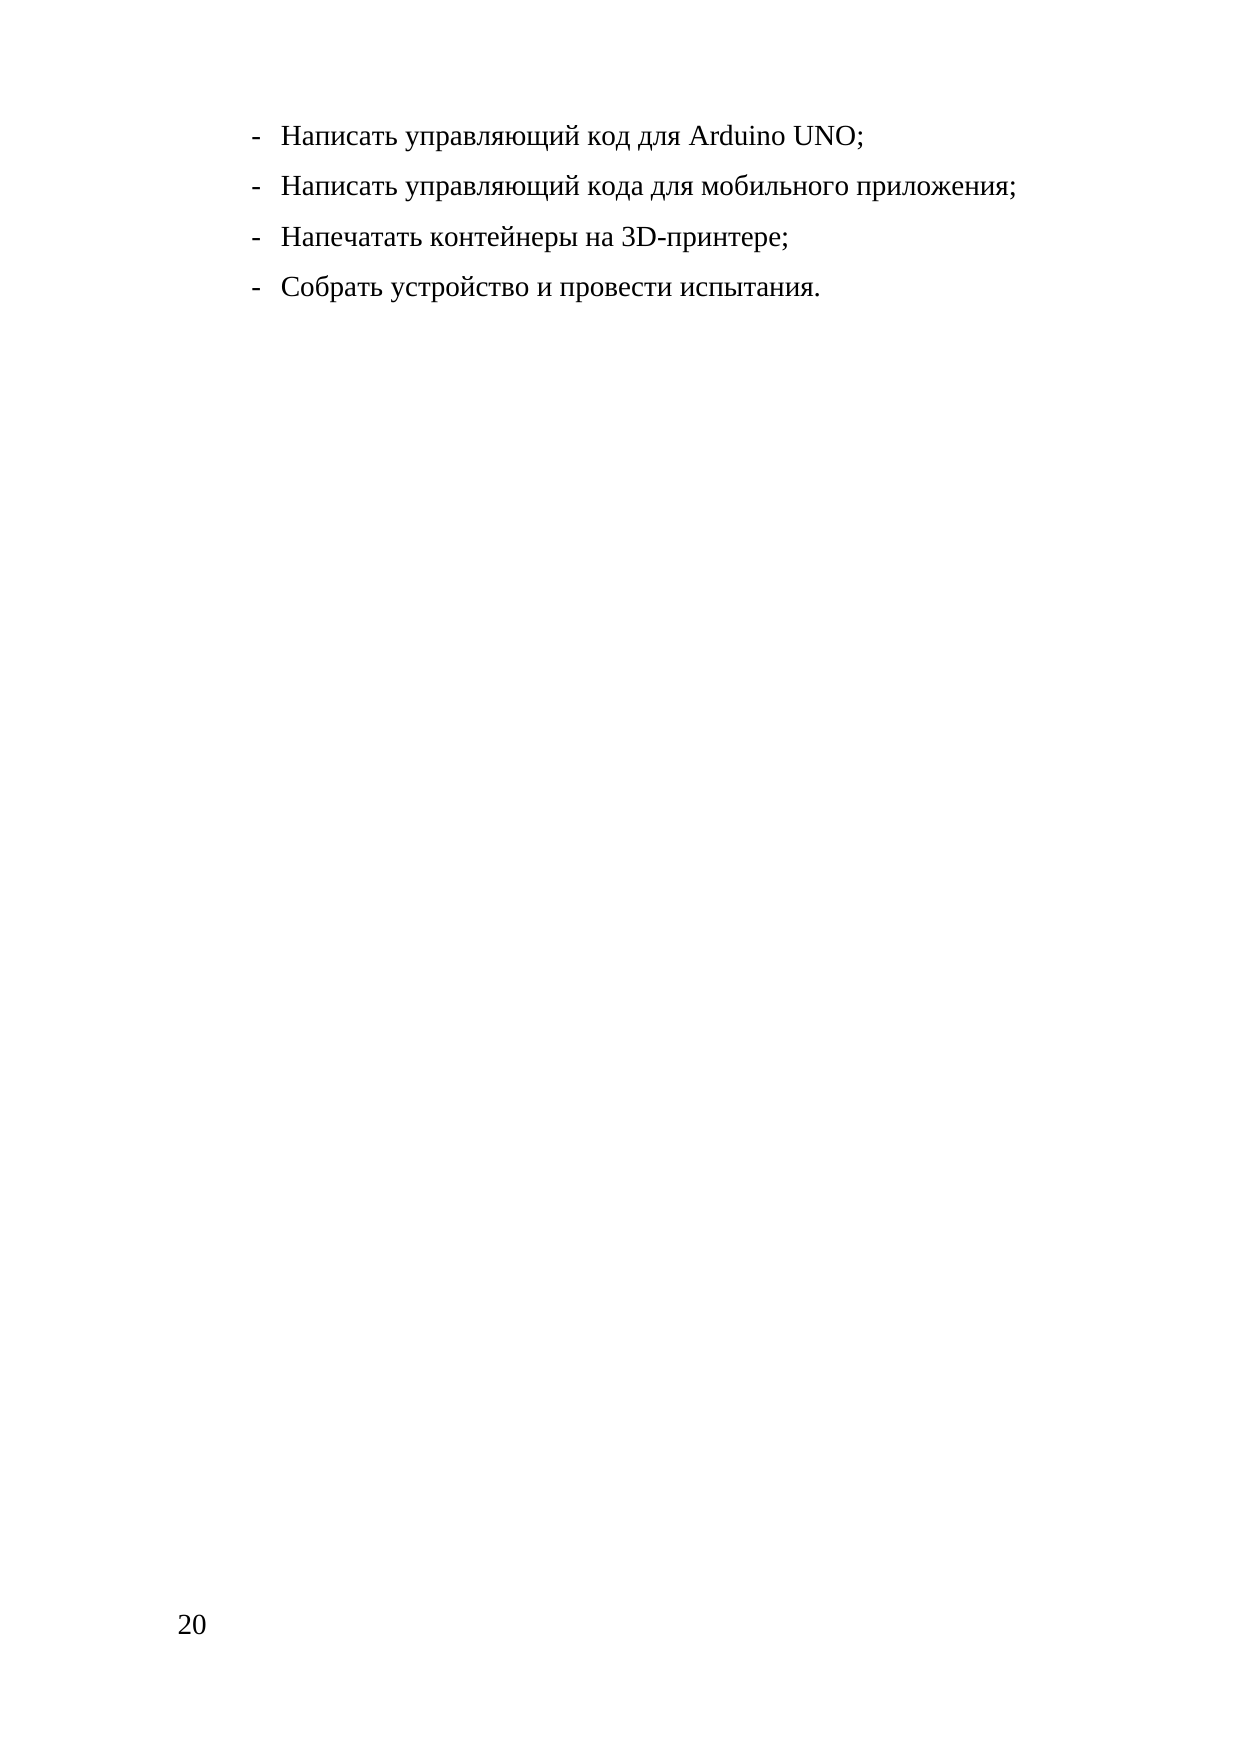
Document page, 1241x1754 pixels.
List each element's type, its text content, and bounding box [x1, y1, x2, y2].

list Собрать устройство и провести испытания. [251, 269, 1152, 303]
list Написать управляющий код для Arduino UNO; [251, 118, 1152, 152]
list Написать управляющий кода для мобильного приложения; [251, 168, 1152, 202]
list Напечатать контейнеры на 3D-принтере; [251, 219, 1152, 252]
